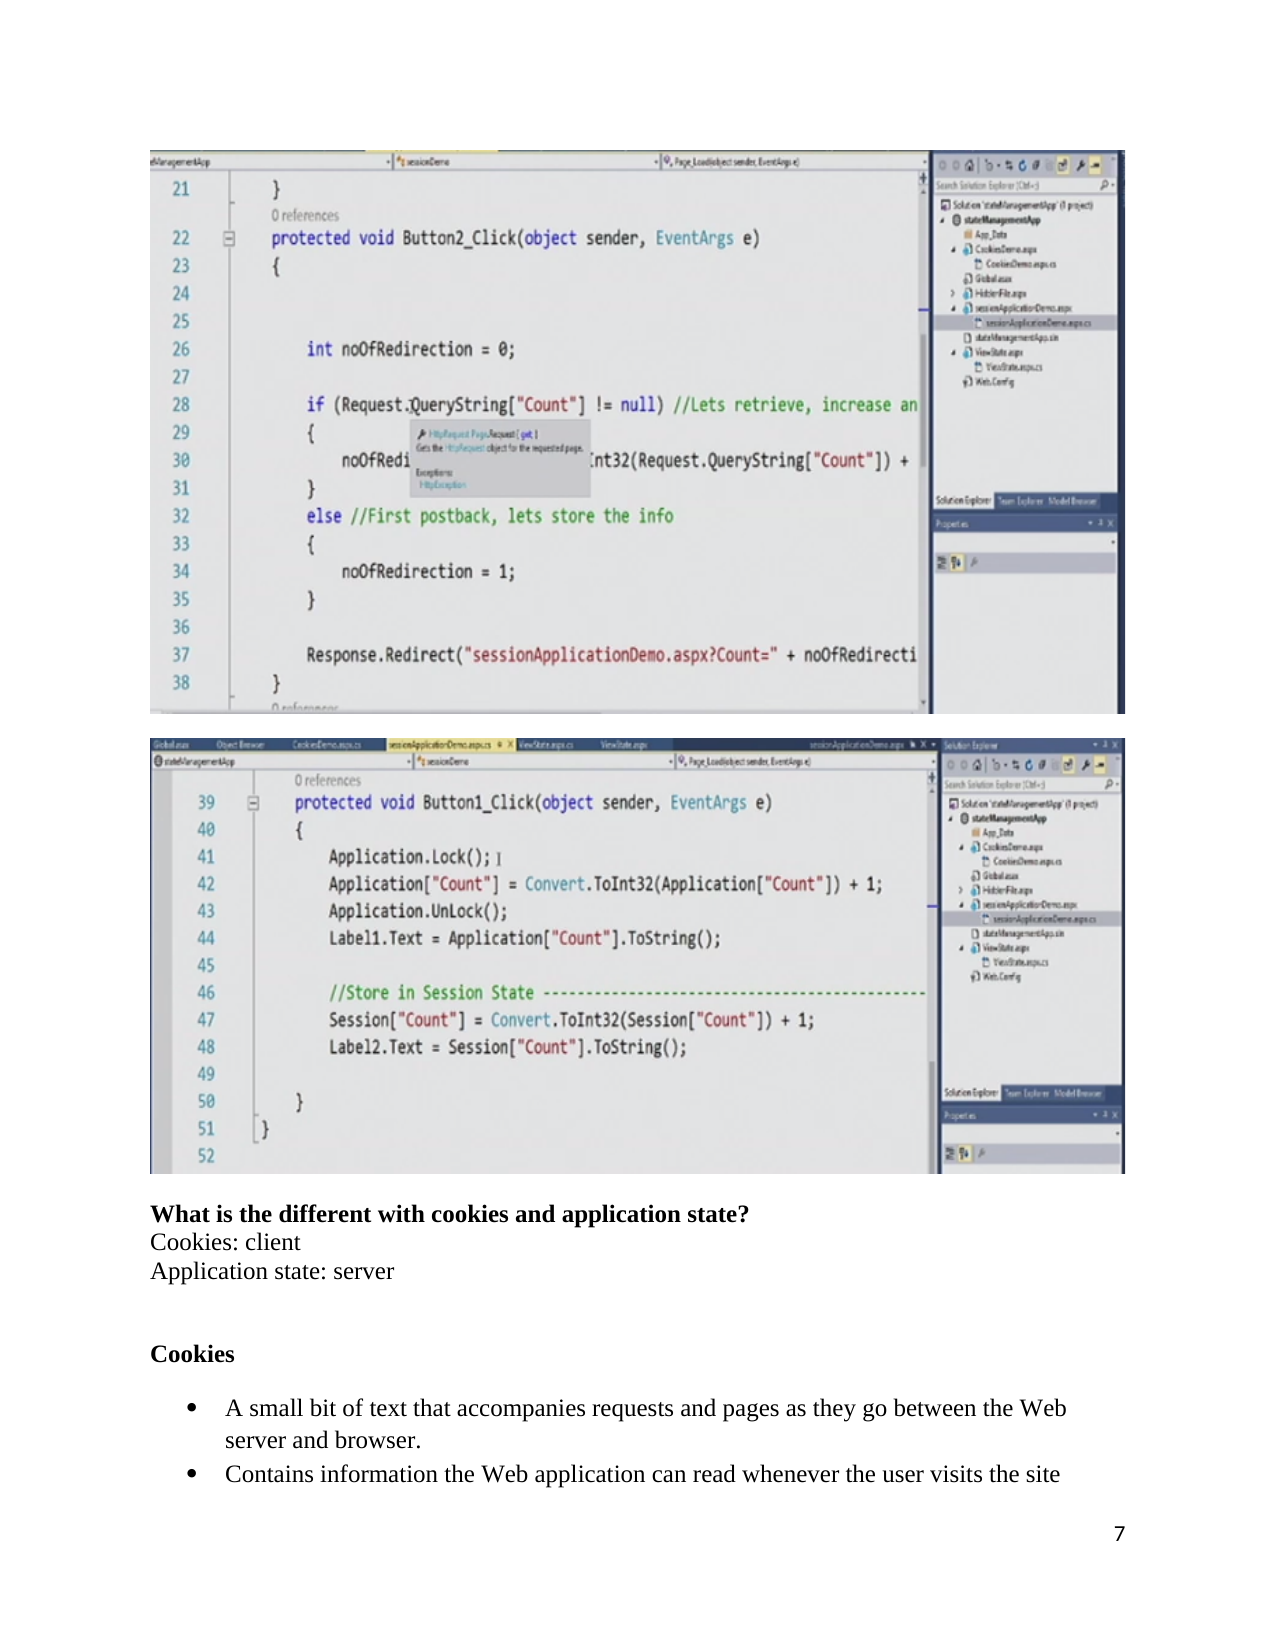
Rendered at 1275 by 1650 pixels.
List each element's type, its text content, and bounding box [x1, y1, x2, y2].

list Contains information the Web application can read whenever the user visits the site [187, 1459, 1125, 1487]
text Cookies [150, 1339, 1125, 1367]
picture [150, 150, 1125, 714]
list A small bit of text that accompanies requests and pages as they go between the Web server and browser. [187, 1393, 1125, 1454]
picture [150, 738, 1125, 1174]
text Application state: server [150, 1256, 1125, 1285]
text What is the different with cookies and application state? [150, 1199, 1125, 1227]
text Cookies: client [150, 1227, 1125, 1256]
